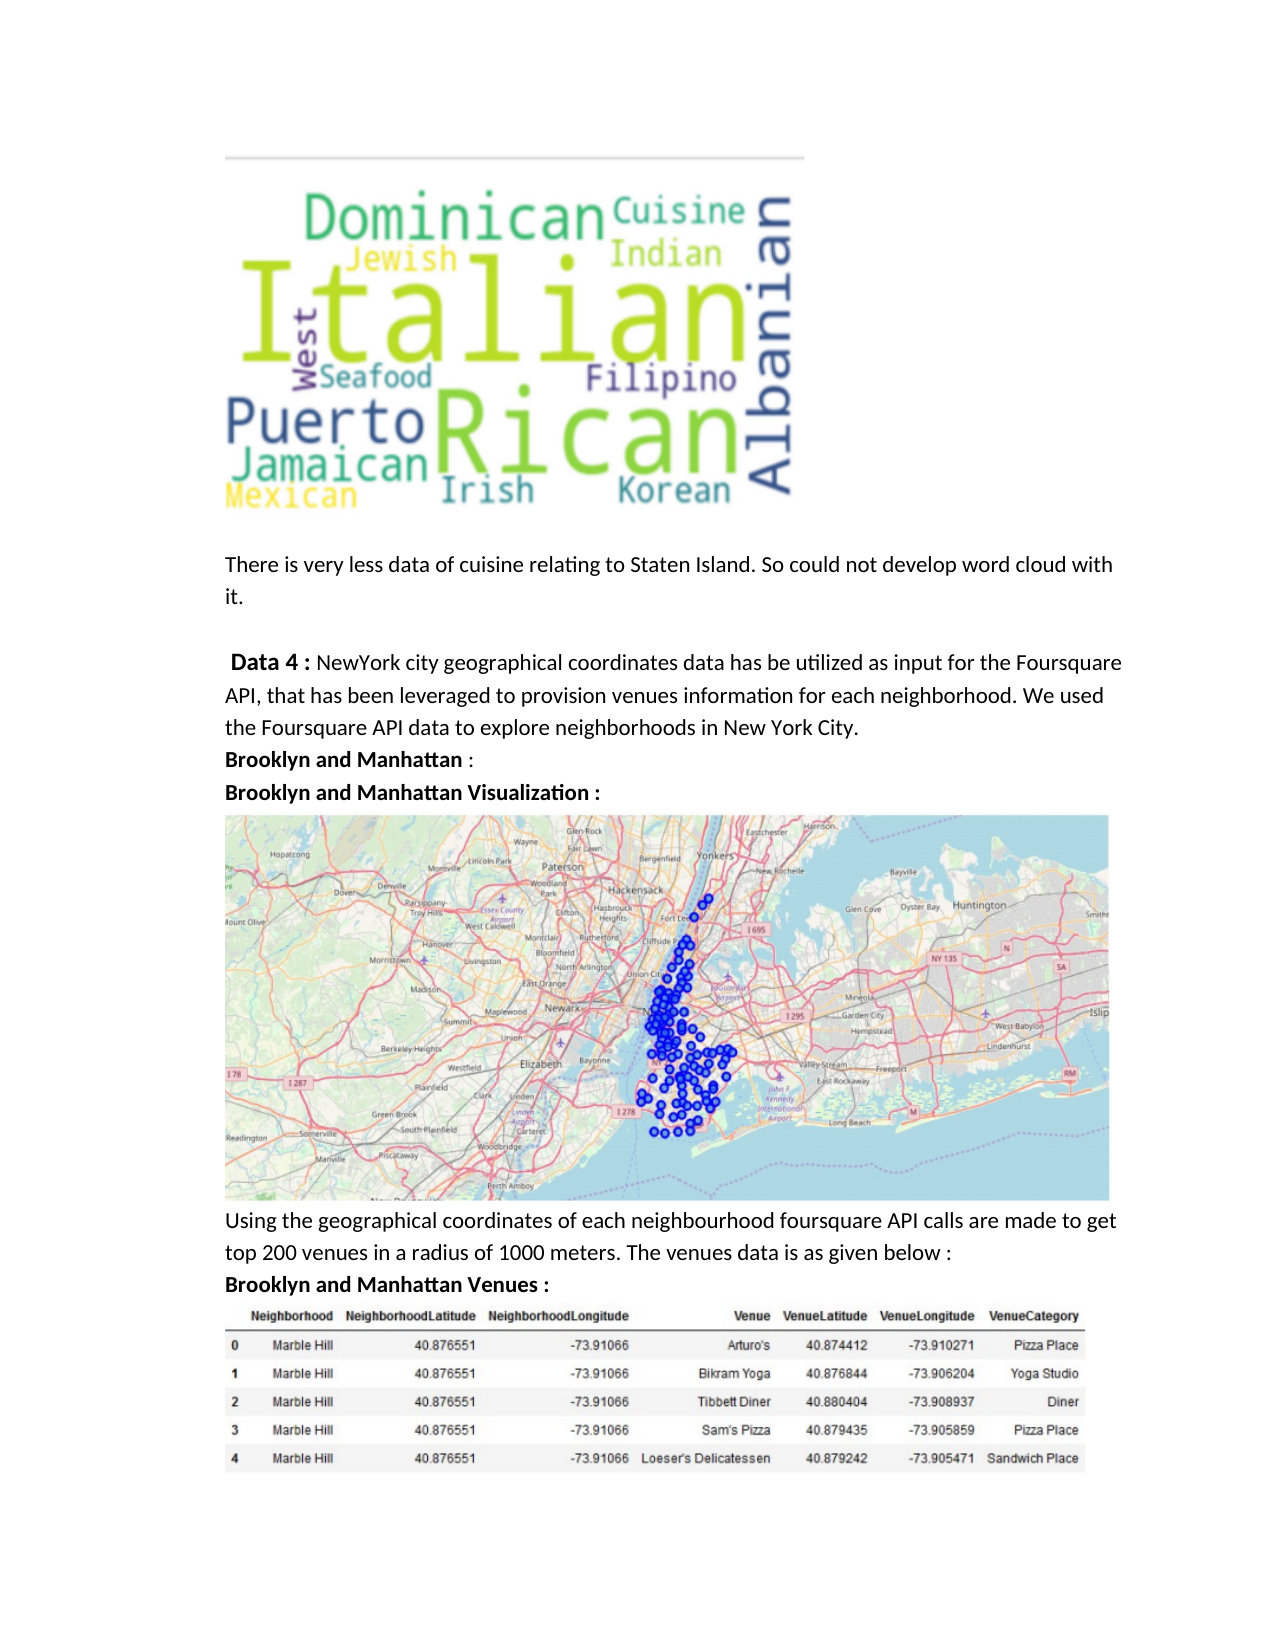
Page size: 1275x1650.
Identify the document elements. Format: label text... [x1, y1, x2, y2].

picture [225, 1302, 1087, 1475]
list Brooklyn and Manhattan Visualization : [225, 778, 1125, 806]
list Brooklyn and Manhattan Venues : [225, 1271, 1125, 1298]
picture [225, 150, 805, 514]
list Data 4 : NewYork city geographical coordinates data has be utilized as input for the Foursquare API, that has been leveraged to provision venues information for each neighborhood. We used the Foursquare API data to explore neighborhoods in New York City. [225, 646, 1125, 741]
list Using the geographical coordinates of each neighbourhood foursquare API calls are made to get top 200 venues in a radius of 1000 meters. The venues data is as given below : [225, 1206, 1125, 1266]
list There is very less data of cuisine relating to Staten Island. So could not develop word cloud with it. [225, 550, 1125, 610]
list Brooklyn and Manhattan : [225, 745, 1125, 773]
picture [225, 809, 1117, 1202]
